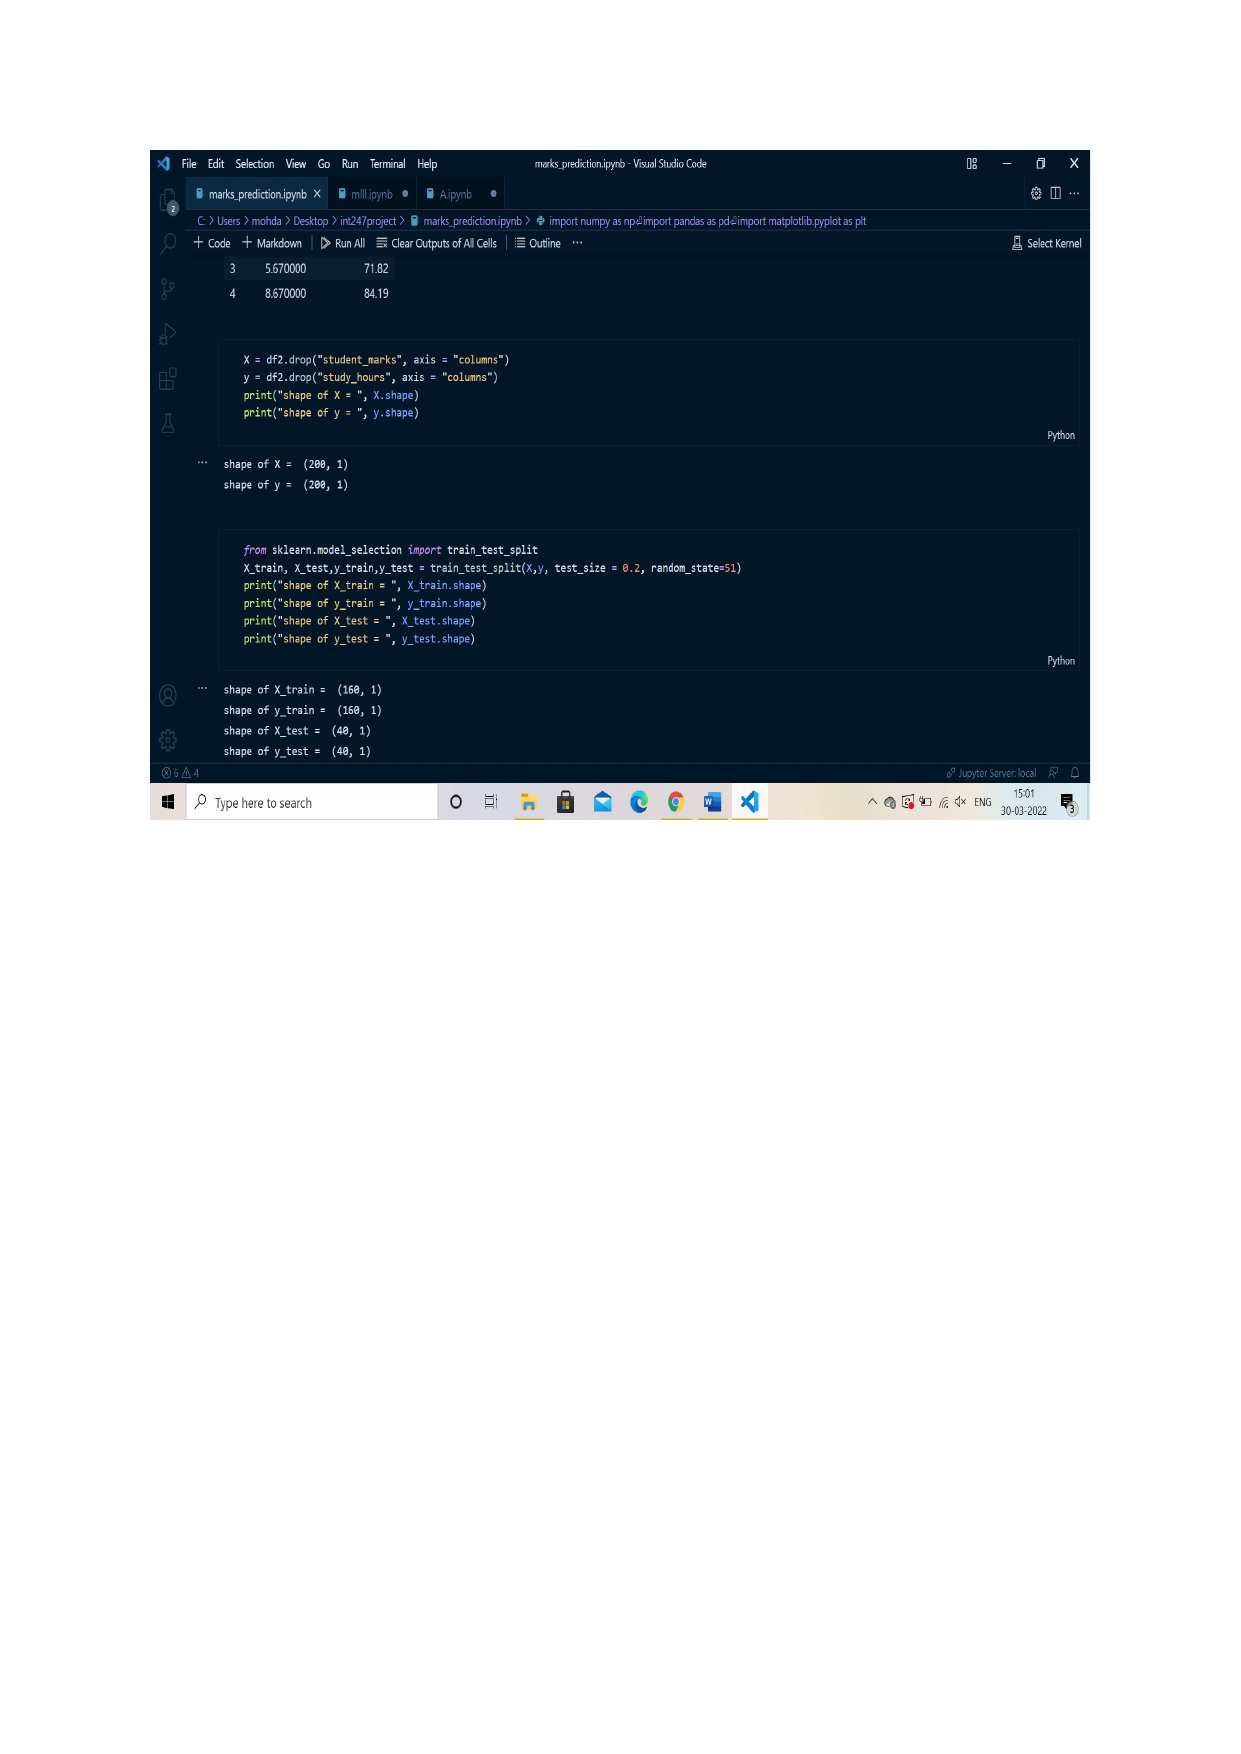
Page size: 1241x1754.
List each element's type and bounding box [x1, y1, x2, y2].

picture [150, 150, 1091, 820]
